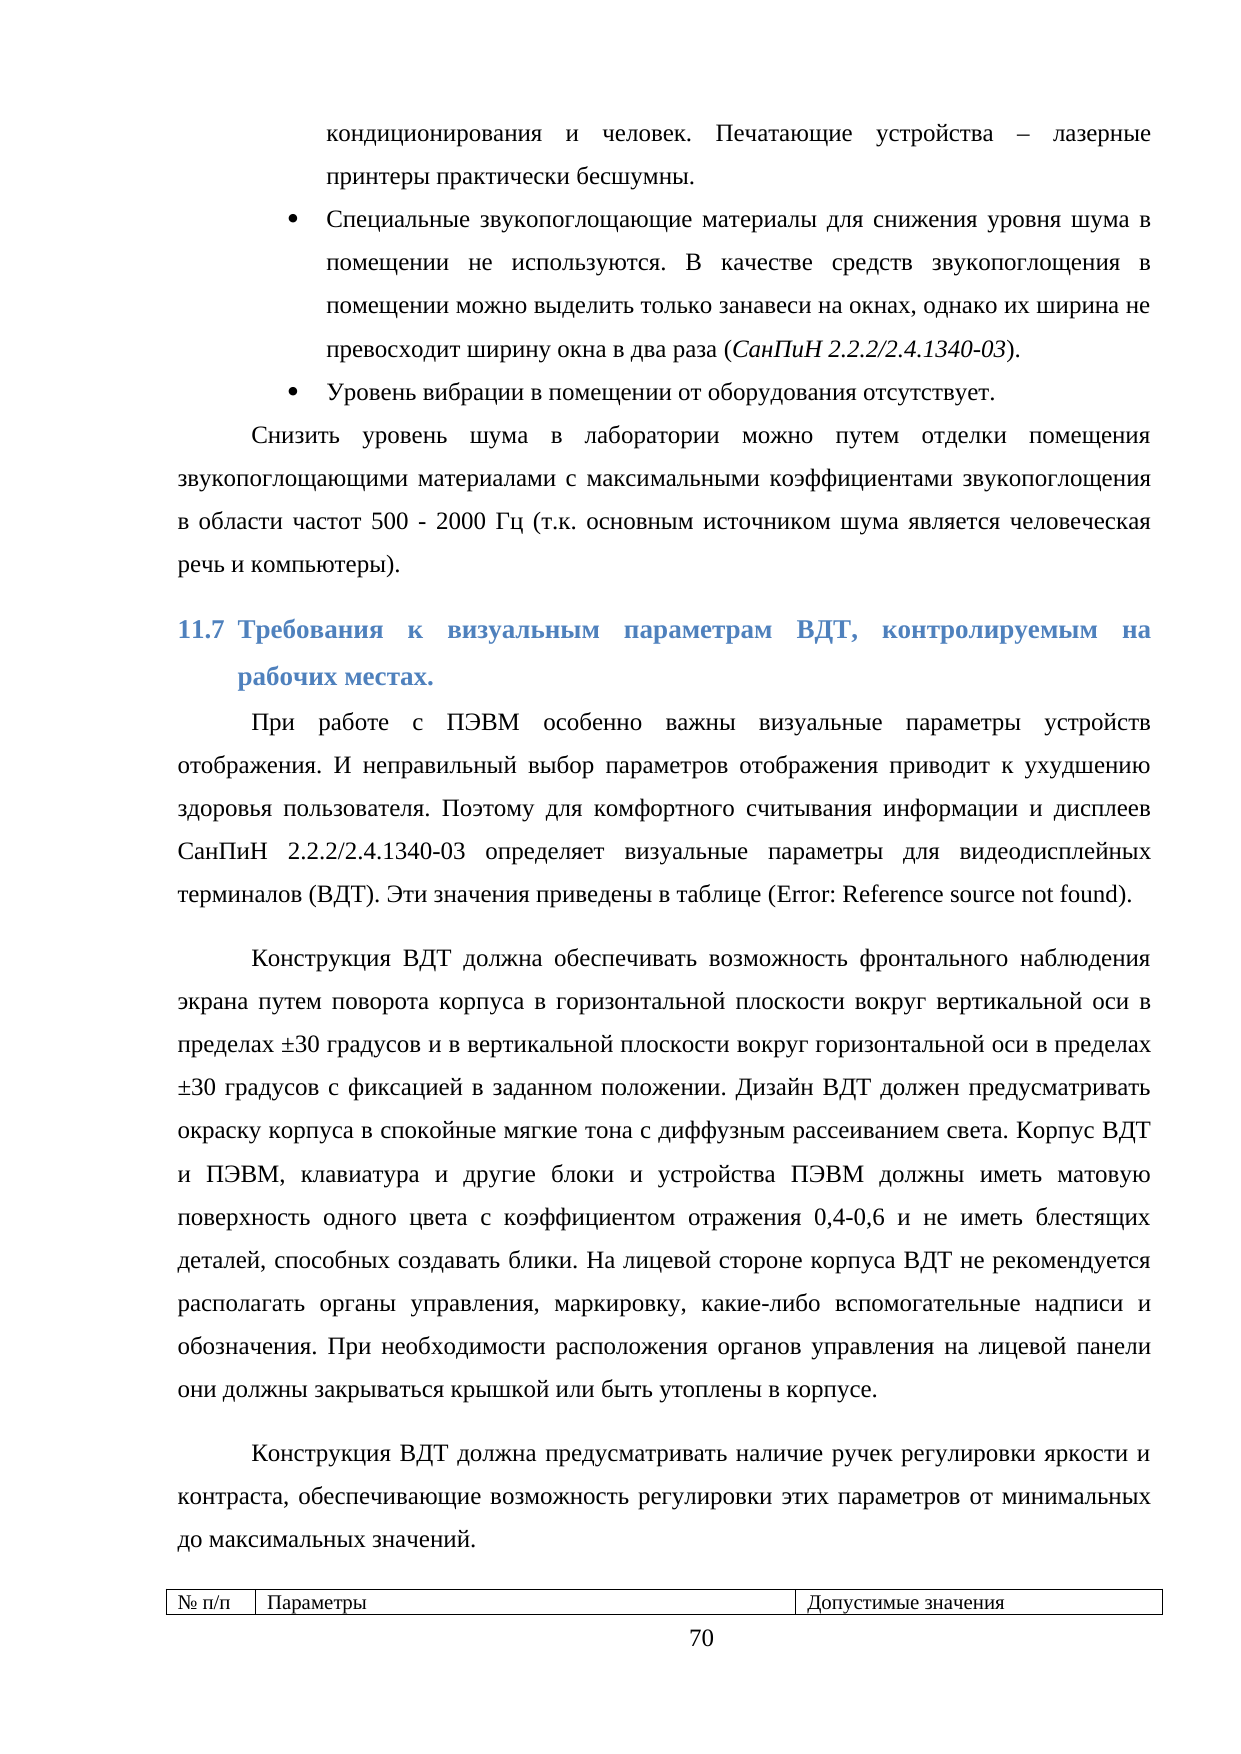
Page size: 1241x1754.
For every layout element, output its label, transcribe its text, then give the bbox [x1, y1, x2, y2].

text Конструкция ВДТ должна предусматривать наличие ручек регулировки яркости и контраста, обеспечивающие возможность регулировки этих параметров от минимальных до максимальных значений. [177, 1438, 1152, 1553]
text Снизить уровень шума в лаборатории можно путем отделки помещения звукопоглощающими материалами с максимальными коэффициентами звукопоглощения в области частот 500 - 2000 Гц (т.к. основным источником шума является человеческая речь и компьютеры). [177, 420, 1152, 578]
table_header Параметры [256, 1590, 795, 1614]
subtitle Требования к визуальным параметрам ВДТ, контролируемым на рабочих местах. [177, 613, 1152, 691]
table_header № п/п [167, 1590, 255, 1614]
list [288, 118, 1152, 190]
list Специальные звукопоглощающие материалы для снижения уровня шума в помещении не используются. В качестве средств звукопоглощения в помещении можно выделить только занавеси на окнах, однако их ширина не превосходит ширину окна в два раза (СанПиН 2.2.2/2.4.1340-03). [288, 204, 1152, 362]
list Уровень вибрации в помещении от оборудования отсутствует. [288, 377, 1152, 406]
text Конструкция ВДТ должна обеспечивать возможность фронтального наблюдения экрана путем поворота корпуса в горизонтальной плоскости вокруг вертикальной оси в пределах ±30 градусов и в вертикальной плоскости вокруг горизонтальной оси в пределах ±30 градусов с фиксацией в заданном положении. Дизайн ВДТ должен предусматривать окраску корпуса в спокойные мягкие тона с диффузным рассеиванием света. Корпус ВДТ и ПЭВМ, клавиатура и другие блоки и устройства ПЭВМ должны иметь матовую поверхность одного цвета с коэффициентом отражения 0,4-0,6 и не иметь блестящих деталей, способных создавать блики. На лицевой стороне корпуса ВДТ не рекомендуется располагать органы управления, маркировку, какие-либо вспомогательные надписи и обозначения. При необходимости расположения органов управления на лицевой панели они должны закрываться крышкой или быть утоплены в корпусе. [177, 943, 1152, 1403]
table_header Допустимые значения [796, 1590, 1162, 1614]
